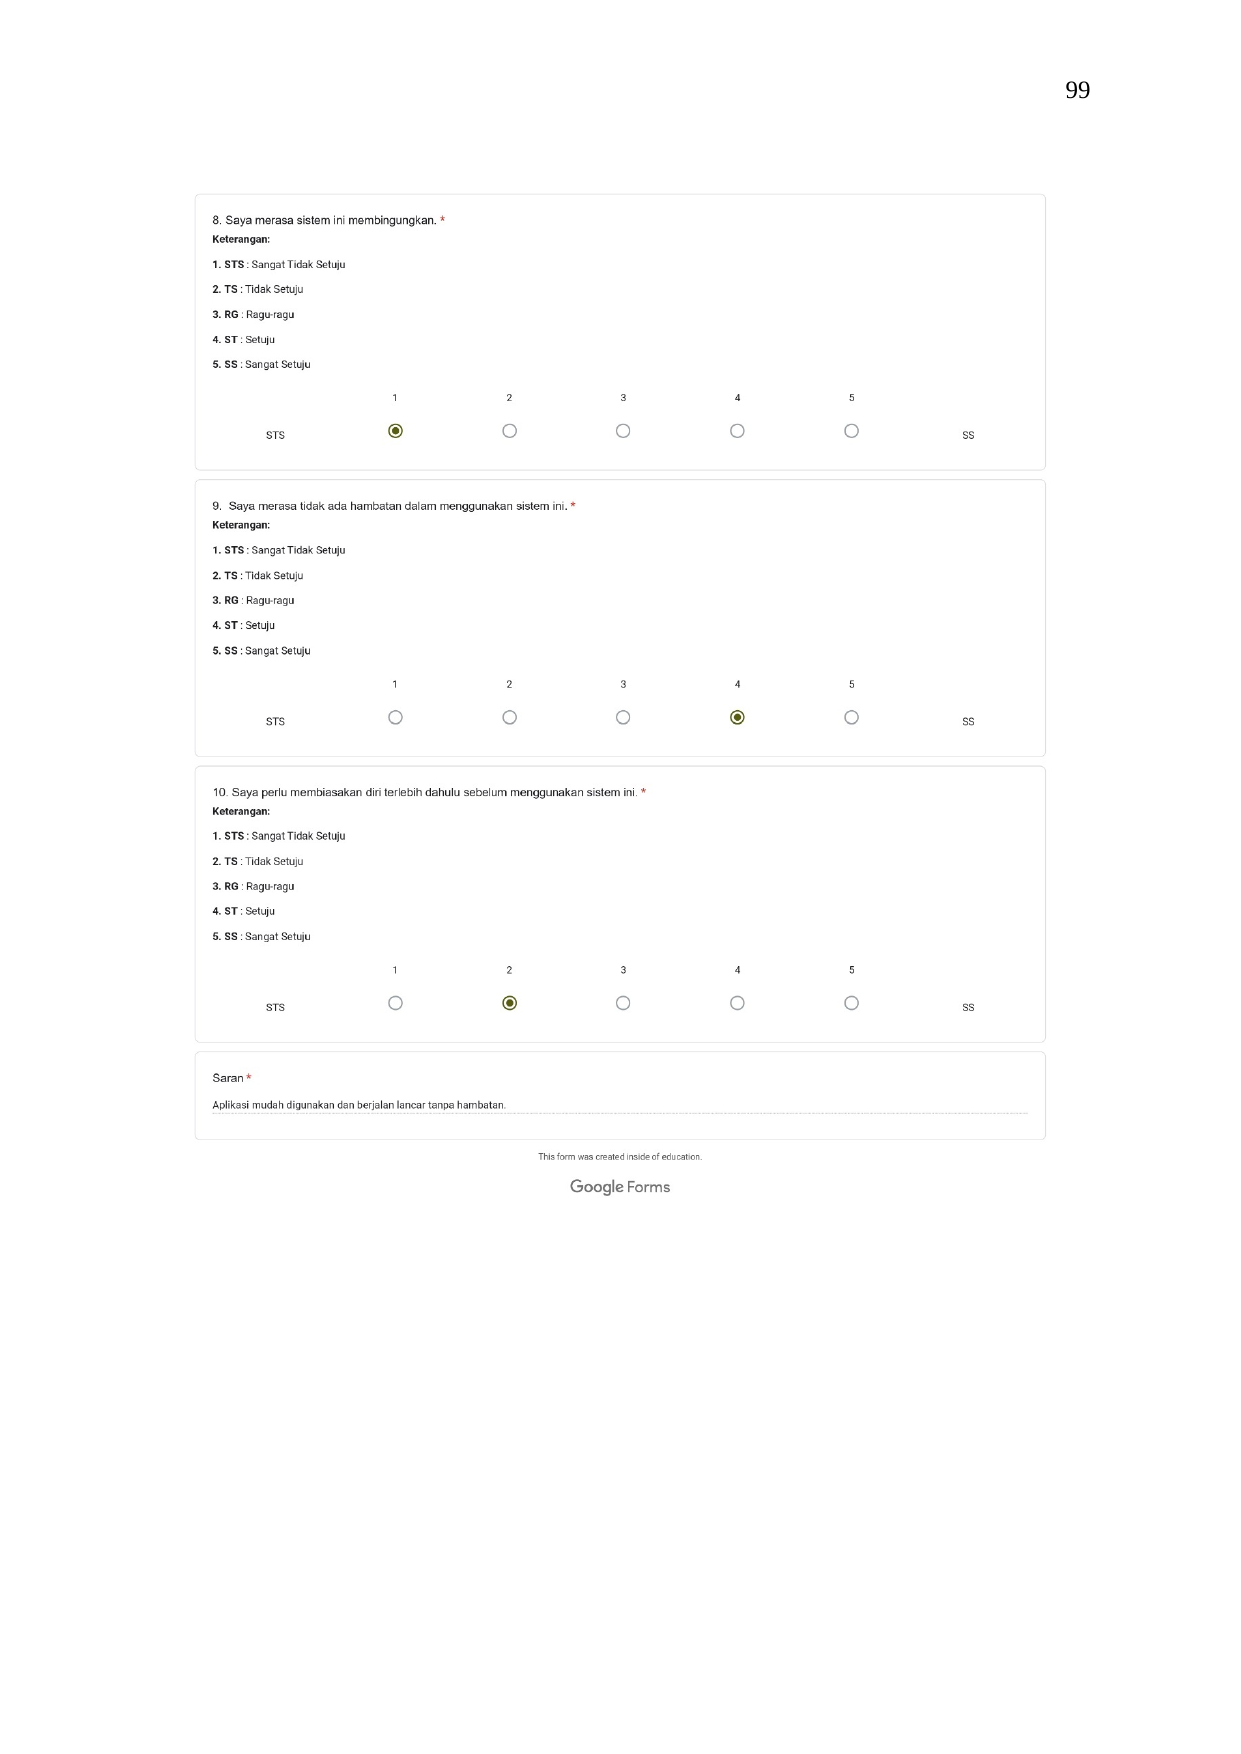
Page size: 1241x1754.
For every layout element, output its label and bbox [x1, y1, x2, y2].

picture [150, 150, 1090, 1480]
